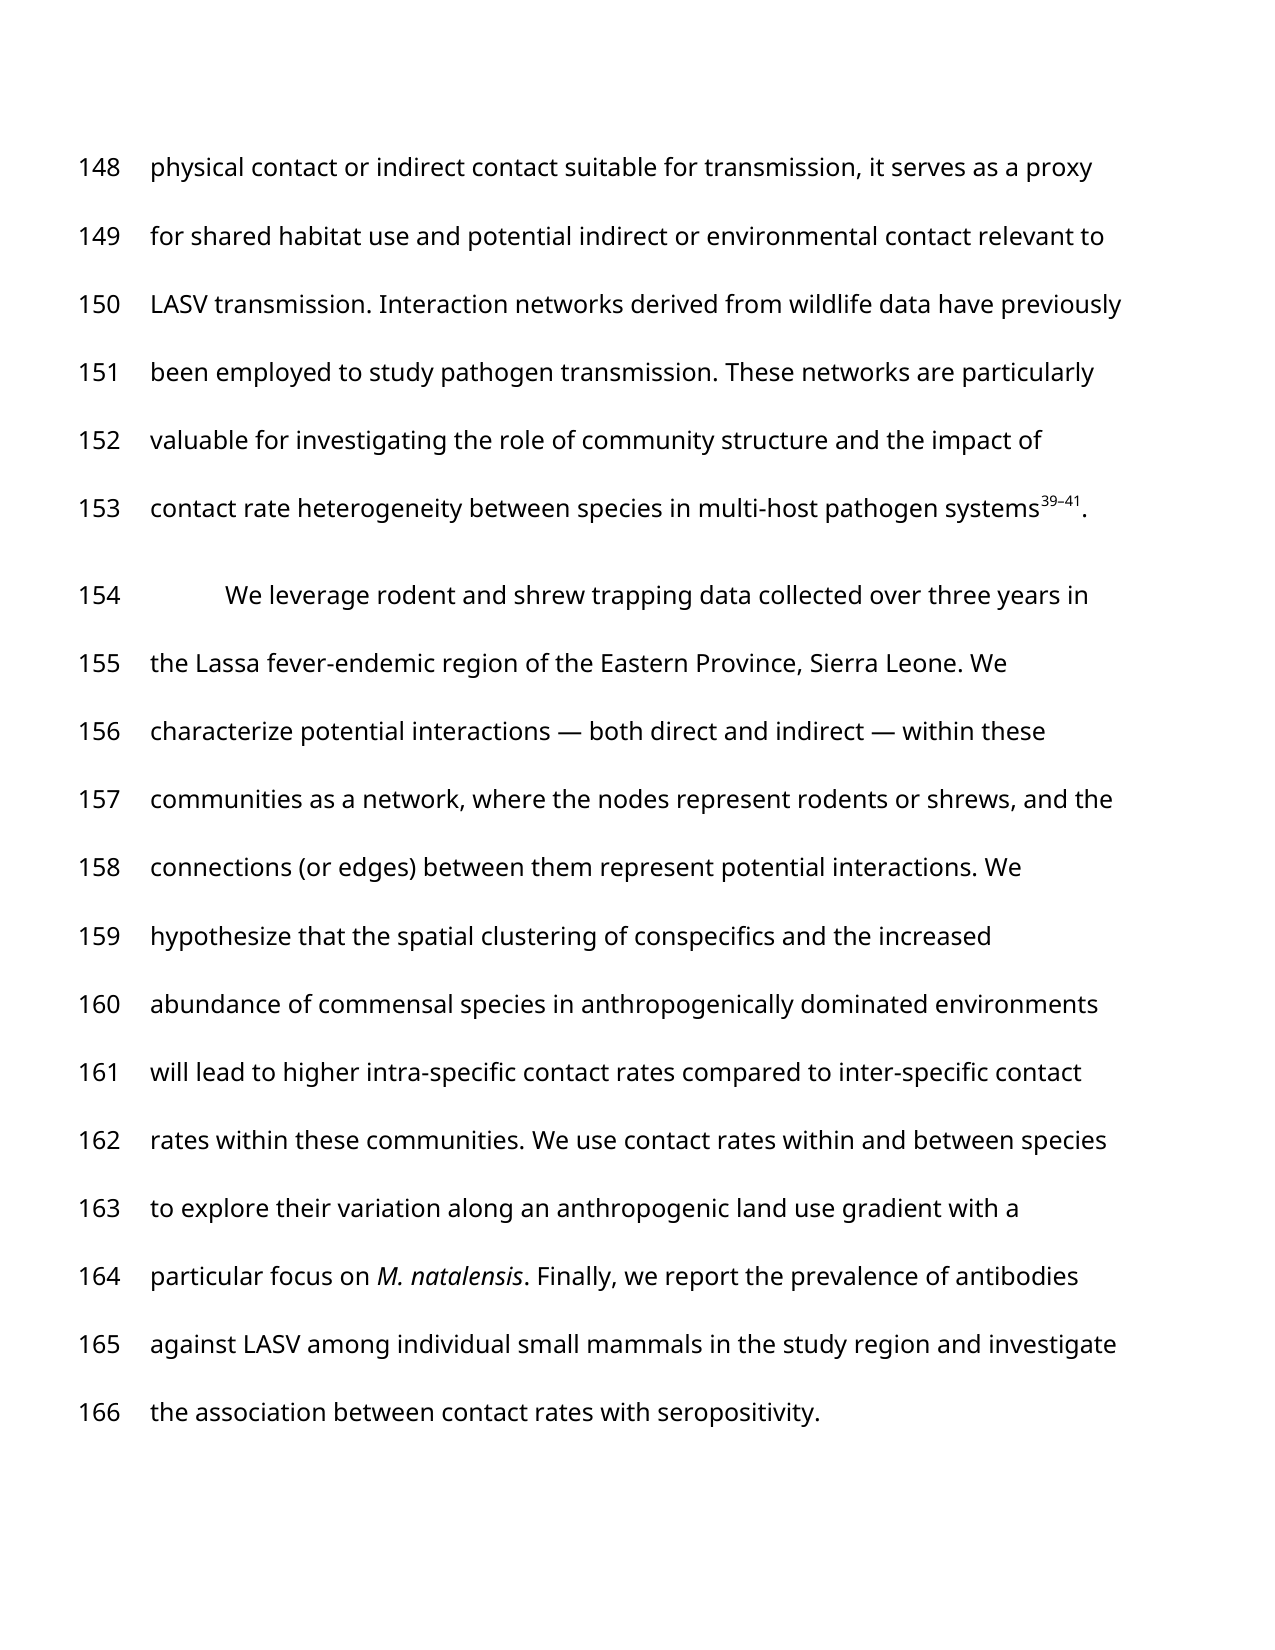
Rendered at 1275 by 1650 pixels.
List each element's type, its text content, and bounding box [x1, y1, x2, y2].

text We leverage rodent and shrew trapping data collected over three years in the Lassa fever-endemic region of the Eastern Province, Sierra Leone. We characterize potential interactions — both direct and indirect — within these communities as a network, where the nodes represent rodents or shrews, and the connections (or edges) between them represent potential interactions. We hypothesize that the spatial clustering of conspecifics and the increased abundance of commensal species in anthropogenically dominated environments will lead to higher intra-specific contact rates compared to inter-specific contact rates within these communities. We use contact rates within and between species to explore their variation along an anthropogenic land use gradient with a particular focus on M. natalensis. Finally, we report the prevalence of antibodies against LASV among individual small mammals in the study region and investigate the association between contact rates with seropositivity. [150, 577, 1125, 1429]
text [150, 150, 1125, 525]
